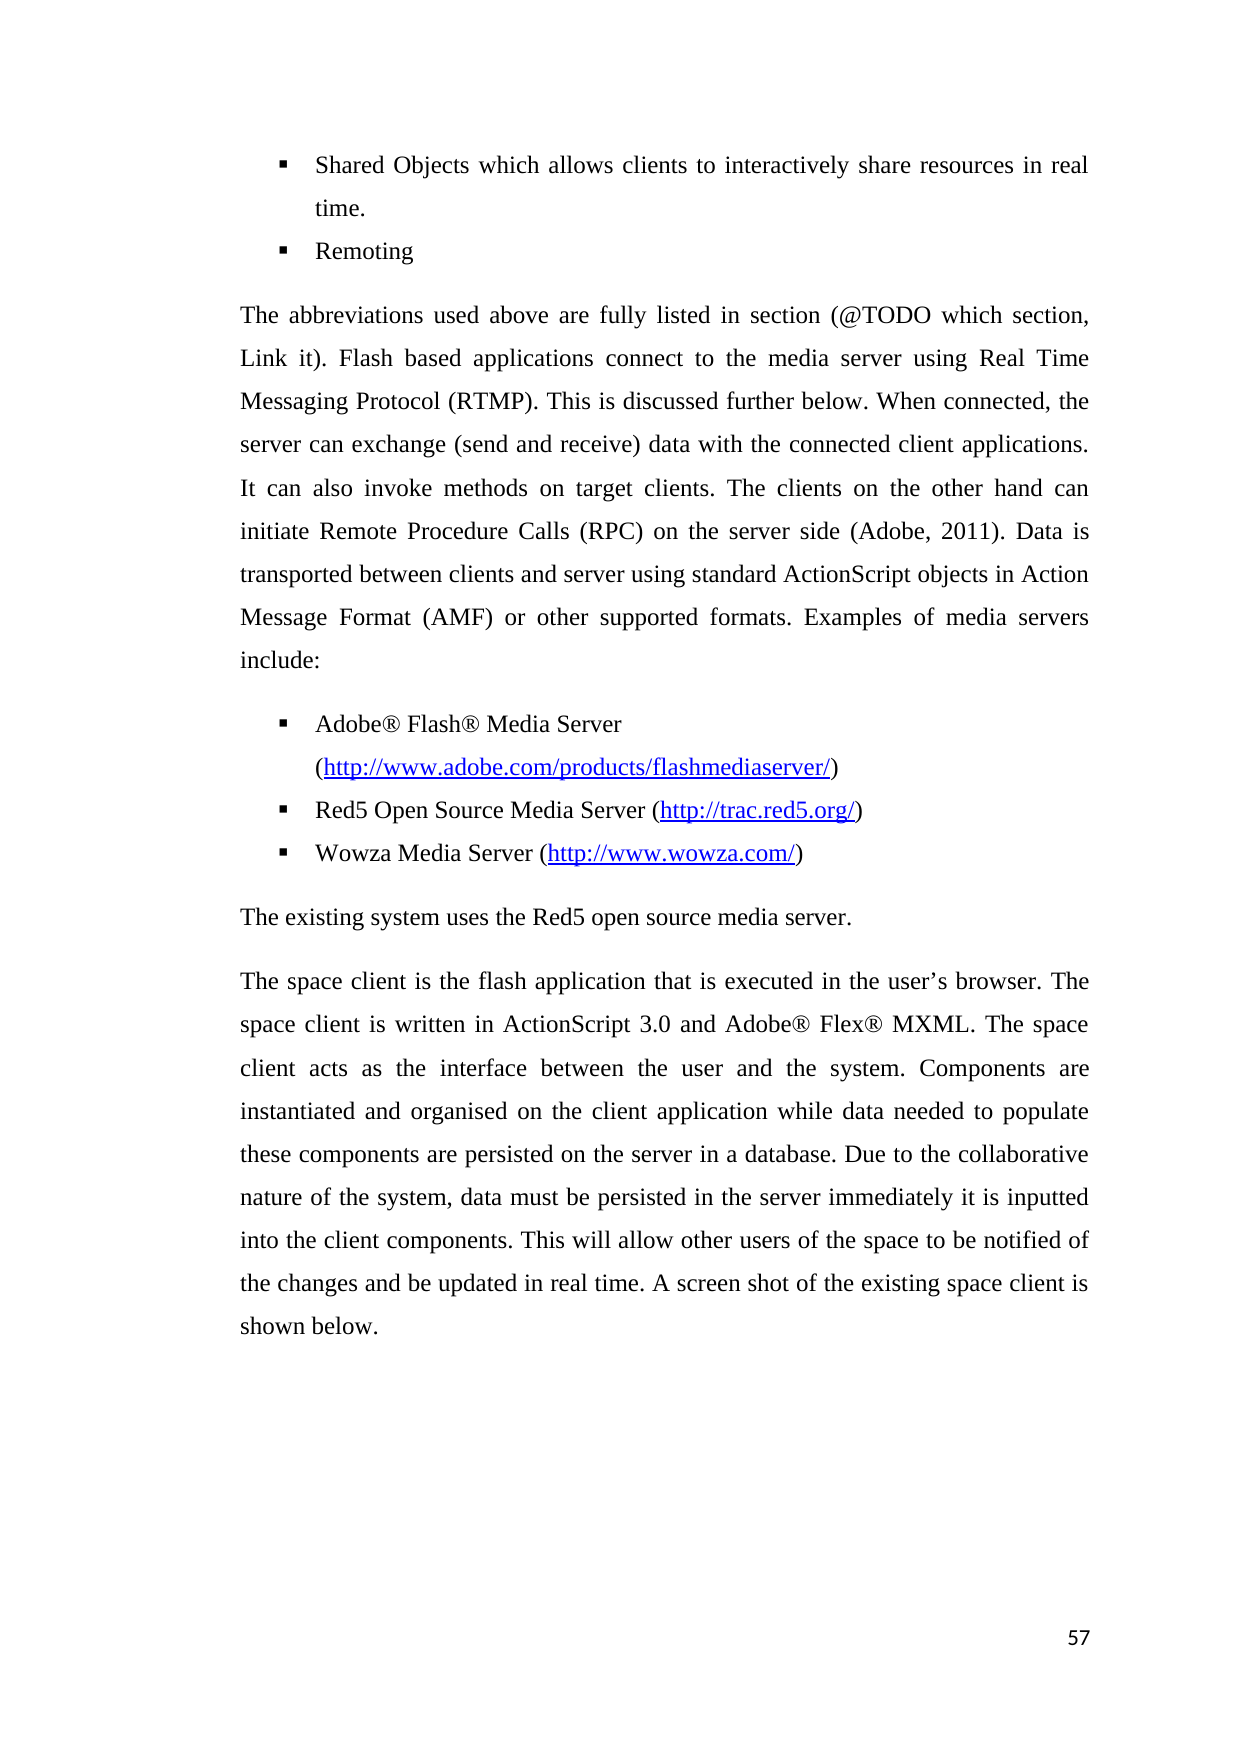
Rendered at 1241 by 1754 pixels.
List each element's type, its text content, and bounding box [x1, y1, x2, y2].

text The abbreviations used above are fully listed in section (@TODO which section, Link it). Flash based applications connect to the media server using Real Time Messaging Protocol (RTMP). This is discussed further below. When connected, the server can exchange (send and receive) data with the connected client applications. It can also invoke methods on target clients. The clients on the other hand can initiate Remote Procedure Calls (RPC) on the server side (Adobe, 2011). Data is transported between clients and server using standard ActionScript objects in Action Message Format (AMF) or other supported formats. Examples of media servers include: [240, 300, 1090, 674]
list Wowza Media Server (http://www.wowza.com/) [277, 838, 1090, 867]
list Adobe® Flash® Media Server (http://www.adobe.com/products/flashmediaserver/) [277, 709, 1090, 781]
list Shared Objects which allows clients to interactively share resources in real time. [277, 150, 1090, 222]
text The space client is the flash application that is executed in the user’s browser. The space client is written in ActionScript 3.0 and Adobe® Flex® MXML. The space client acts as the interface between the user and the system. Components are instantiated and organised on the client application while data needed to populate these components are persisted on the server in a database. Due to the collaborative nature of the system, data must be persisted in the server immediately it is inputted into the client components. This will allow other users of the space to be notified of the changes and be updated in real time. A screen shot of the existing space client is shown below. [240, 966, 1090, 1340]
text The existing system uses the Red5 open source media server. [240, 902, 1090, 931]
list Remoting [277, 236, 1090, 265]
list Red5 Open Source Media Server (http://trac.red5.org/) [277, 795, 1090, 824]
